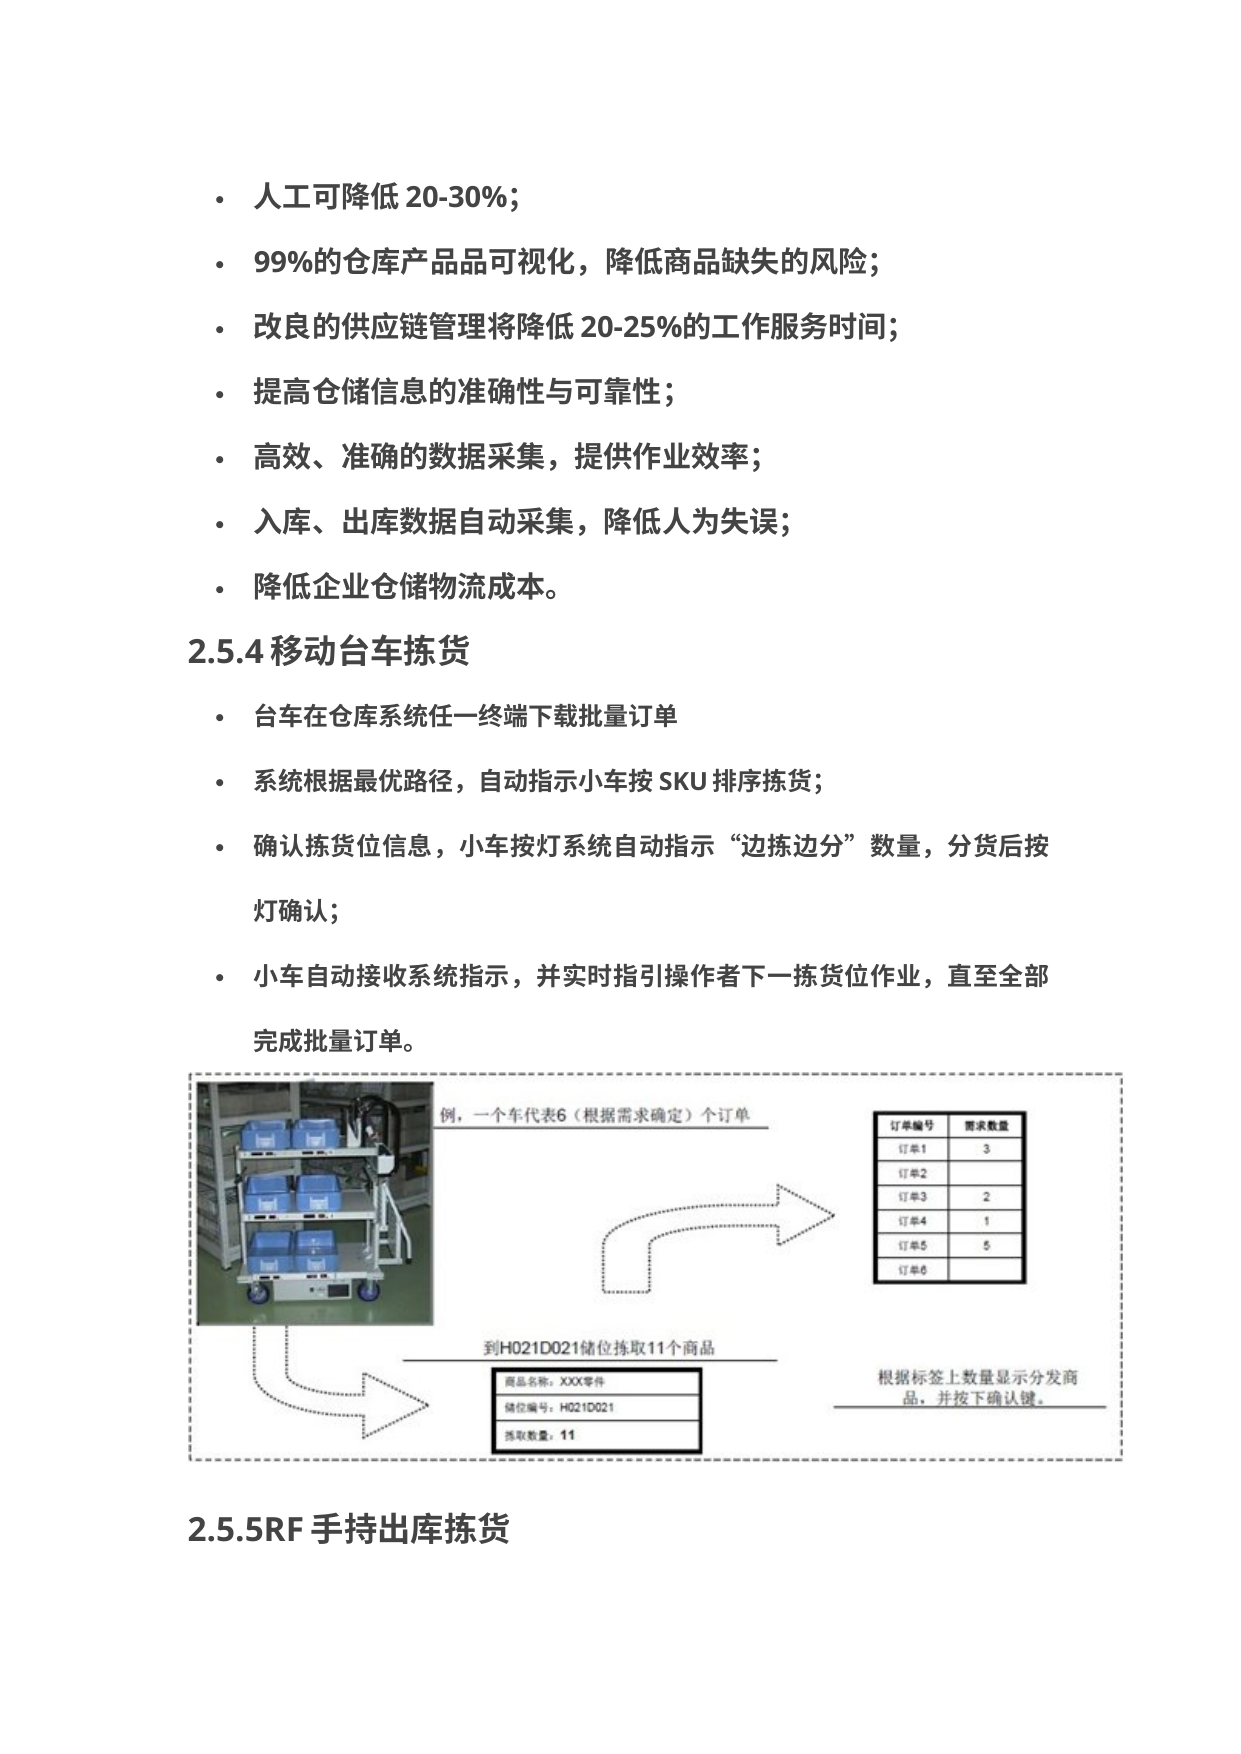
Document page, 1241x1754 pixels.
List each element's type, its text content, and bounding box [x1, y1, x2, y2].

list 确认拣货位信息，小车按灯系统自动指示“边拣边分”数量，分货后按灯确认； [216, 812, 1053, 942]
list 系统根据最优路径，自动指示小车按SKU排序拣货； [216, 747, 1053, 812]
list 高效、准确的数据采集，提供作业效率； [216, 422, 1053, 487]
list 99%的仓库产品品可视化，降低商品缺失的风险； [216, 227, 1053, 292]
list 台车在仓库系统任一终端下载批量订单 [216, 682, 1053, 747]
list 降低企业仓储物流成本。 [216, 552, 1053, 617]
text 2.5.5RF手持出库拣货 [187, 1494, 1053, 1559]
picture [187, 1072, 1125, 1463]
list 入库、出库数据自动采集，降低人为失误； [216, 487, 1053, 552]
list 改良的供应链管理将降低20-25%的工作服务时间； [216, 292, 1053, 357]
list 小车自动接收系统指示，并实时指引操作者下一拣货位作业，直至全部完成批量订单。 [216, 942, 1053, 1072]
list 人工可降低20-30%； [216, 162, 1053, 227]
list 提高仓储信息的准确性与可靠性； [216, 357, 1053, 422]
text 2.5.4移动台车拣货 [187, 617, 1053, 682]
